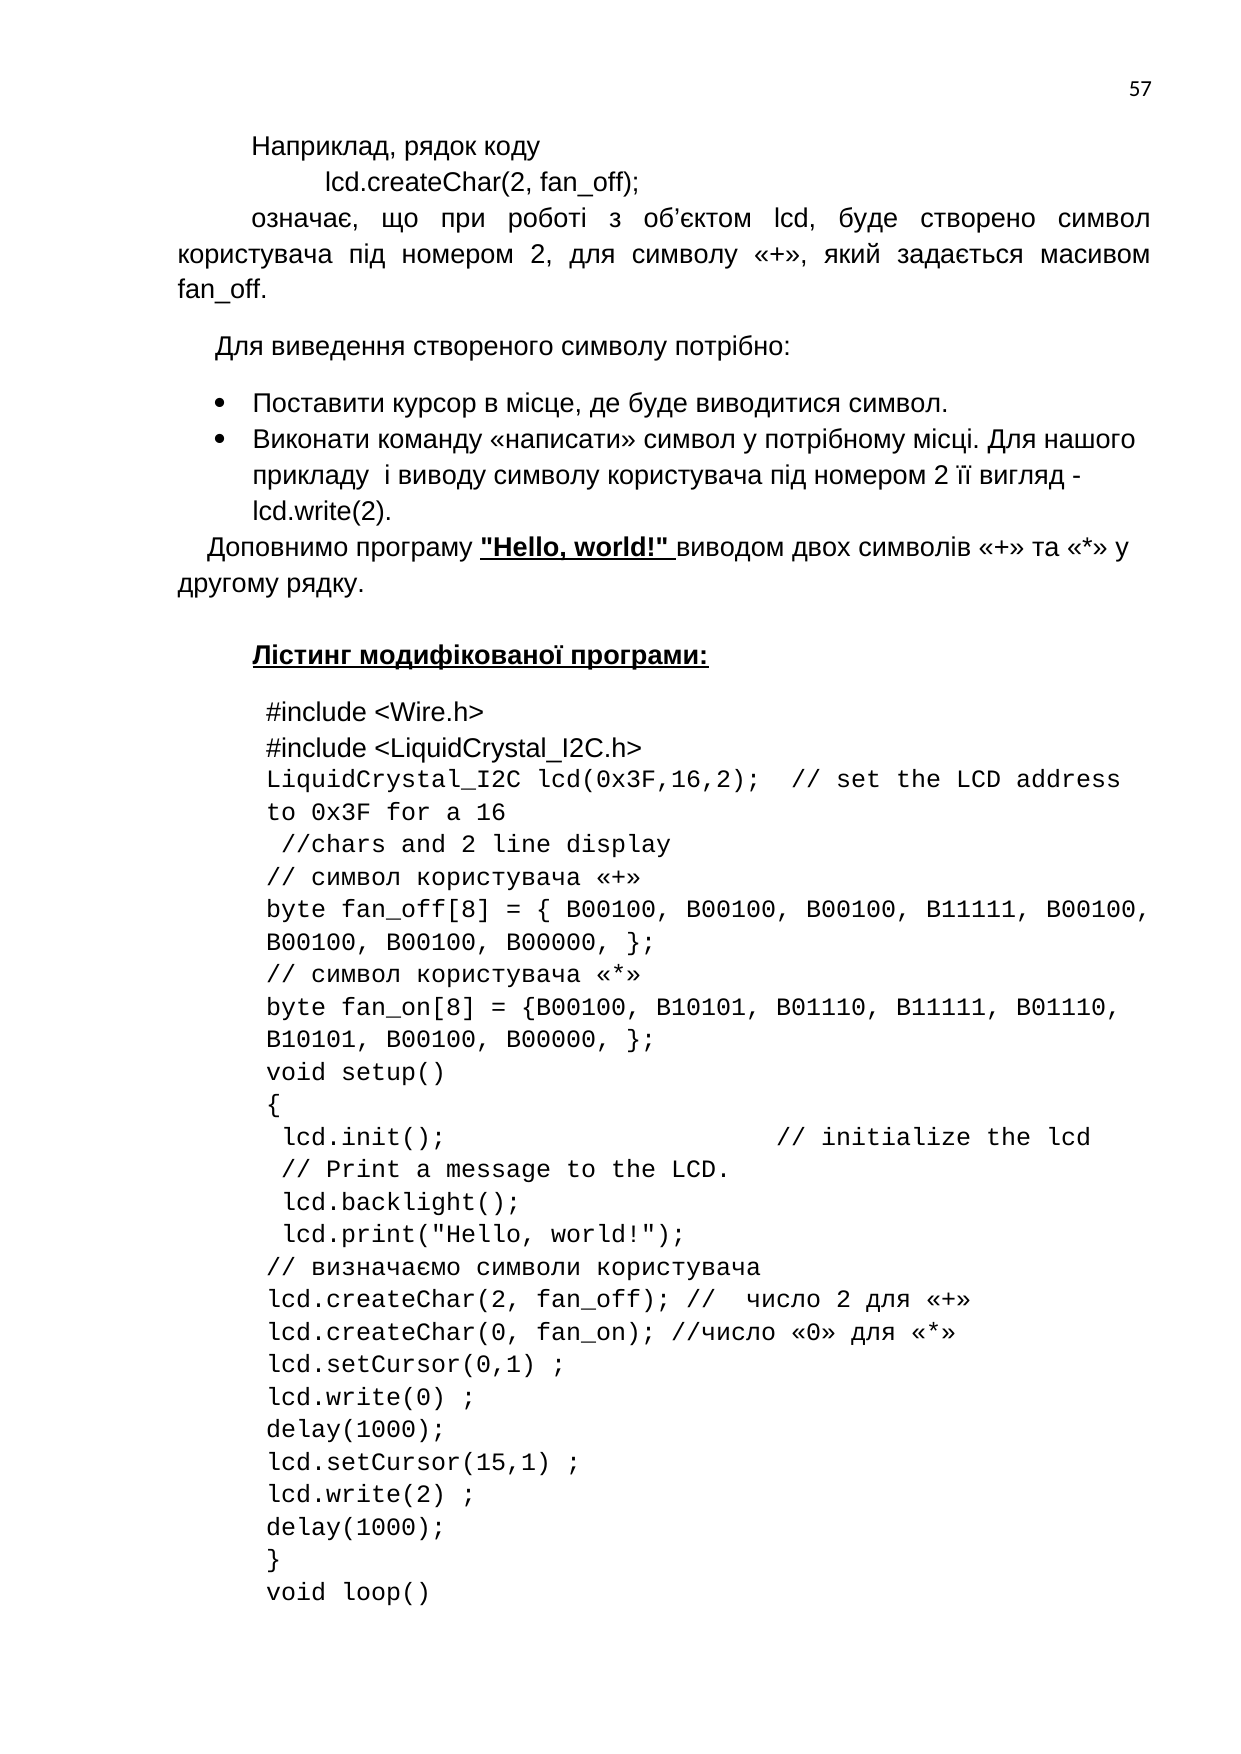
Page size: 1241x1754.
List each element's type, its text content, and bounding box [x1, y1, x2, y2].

list Наприклад, рядок коду [177, 130, 1152, 161]
list означає, що при роботі з об’єктом lcd, буде створено символ користувача під номером 2, для символу «+», який задається масивом fan_off. [177, 202, 1152, 305]
list Доповнимо програму "Hello, world!" виводом двох символів «+» та «*» у другому рядку. [177, 531, 1152, 598]
list lcd.createChar(2, fan_off); [251, 166, 1152, 197]
list Поставити курсор в місце, де буде виводитися символ. [215, 387, 1152, 418]
list Виконати команду «написати» символ у потрібному місці. Для нашого прикладу і виводу символу користувача під номером 2 її вигляд - lcd.write(2). [215, 423, 1152, 526]
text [266, 696, 1152, 1608]
text Для виведення створеного символу потрібно: [215, 330, 1152, 362]
list Лістинг модифікованої програми: [252, 639, 1152, 670]
